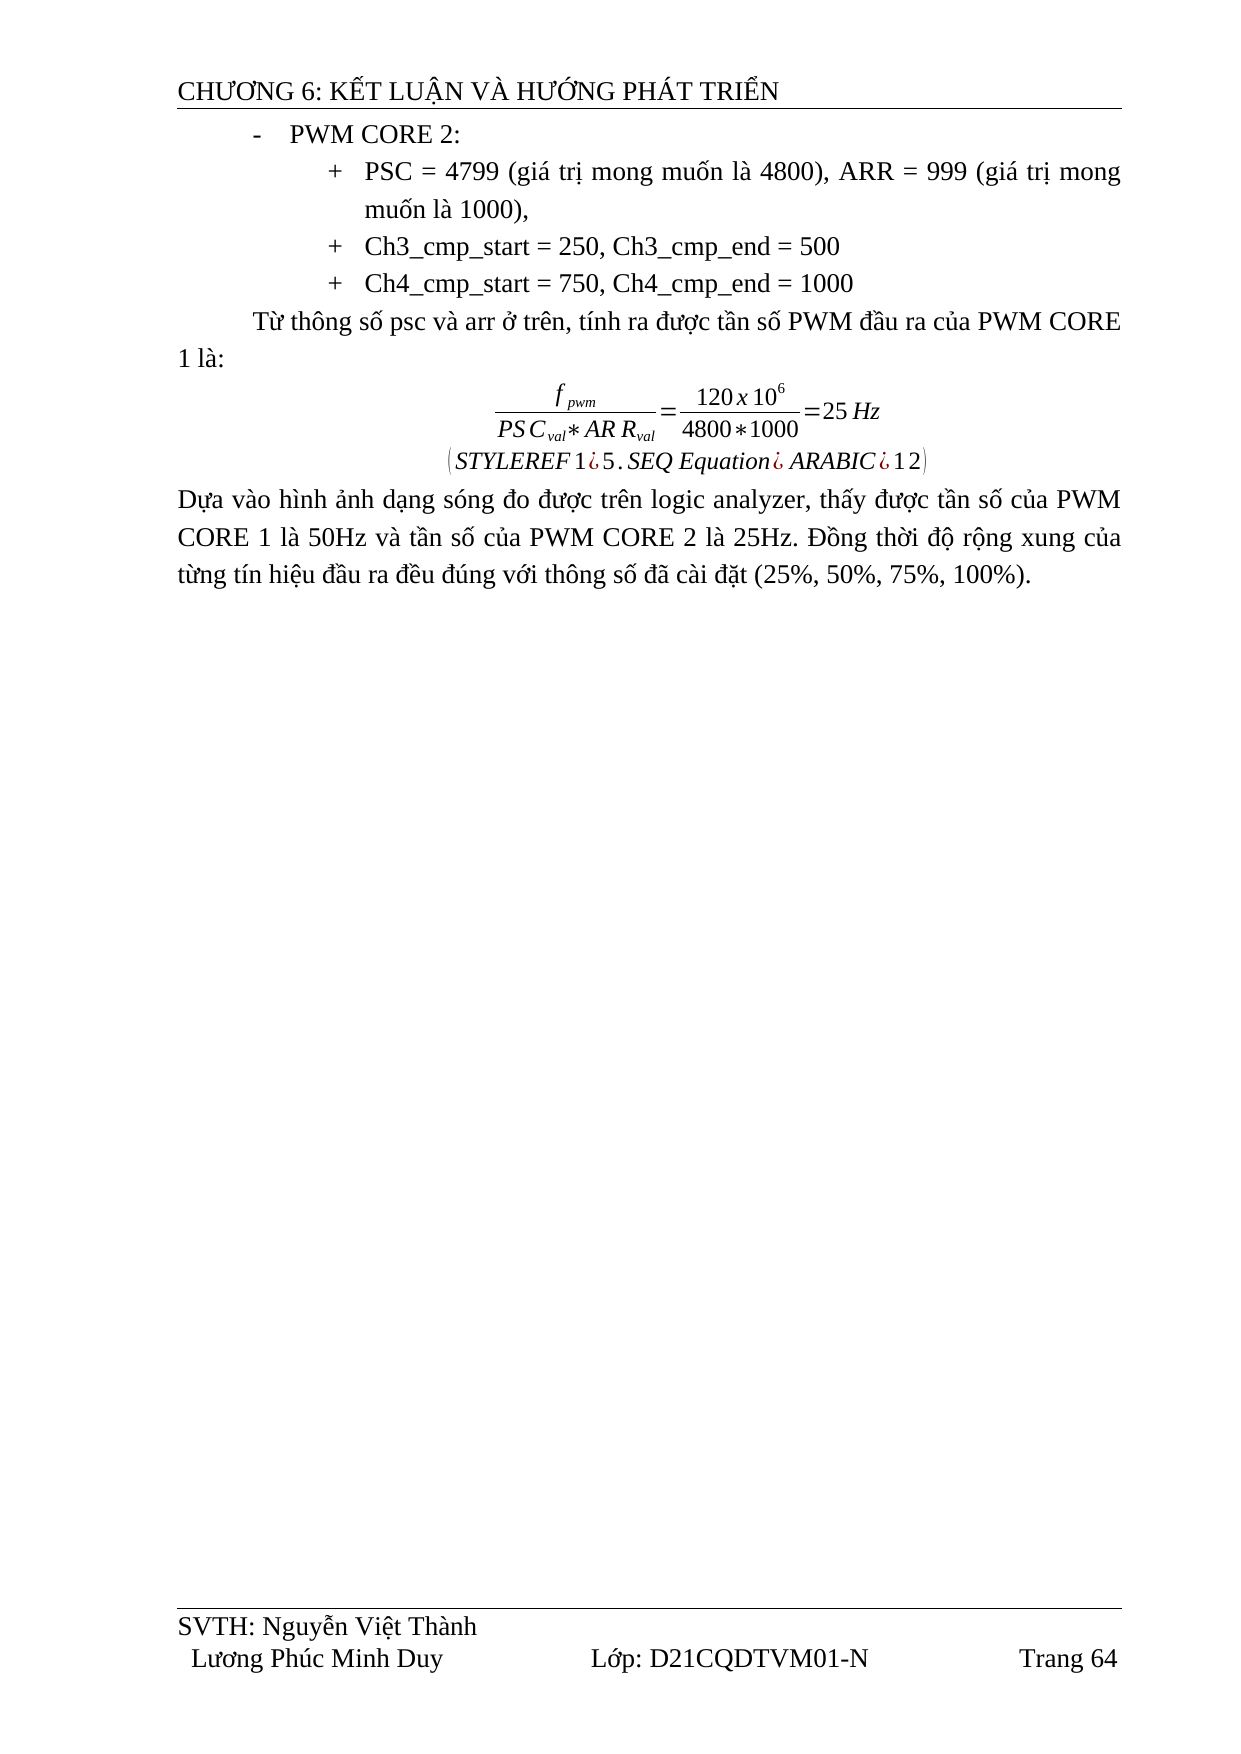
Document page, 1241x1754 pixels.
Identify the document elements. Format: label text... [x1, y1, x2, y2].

list Ch3_cmp_start = 250, Ch3_cmp_end = 500 [327, 230, 1122, 261]
text Dựa vào hình ảnh dạng sóng đo được trên logic analyzer, thấy được tần số của PWM CORE 1 là 50Hz và tần số của PWM CORE 2 là 25Hz. Đồng thời độ rộng xung của từng tín hiệu đầu ra đều đúng với thông số đã cài đặt (25%, 50%, 75%, 100%). [177, 483, 1122, 589]
list Ch4_cmp_start = 750, Ch4_cmp_end = 1000 [327, 267, 1122, 298]
list PWM CORE 2: [252, 118, 1122, 149]
list PSC = 4799 (giá trị mong muốn là 4800), ARR = 999 (giá trị mong muốn là 1000), [327, 155, 1122, 224]
list Từ thông số psc và arr ở trên, tính ra được tần số PWM đầu ra của PWM CORE 1 là: [177, 304, 1122, 373]
